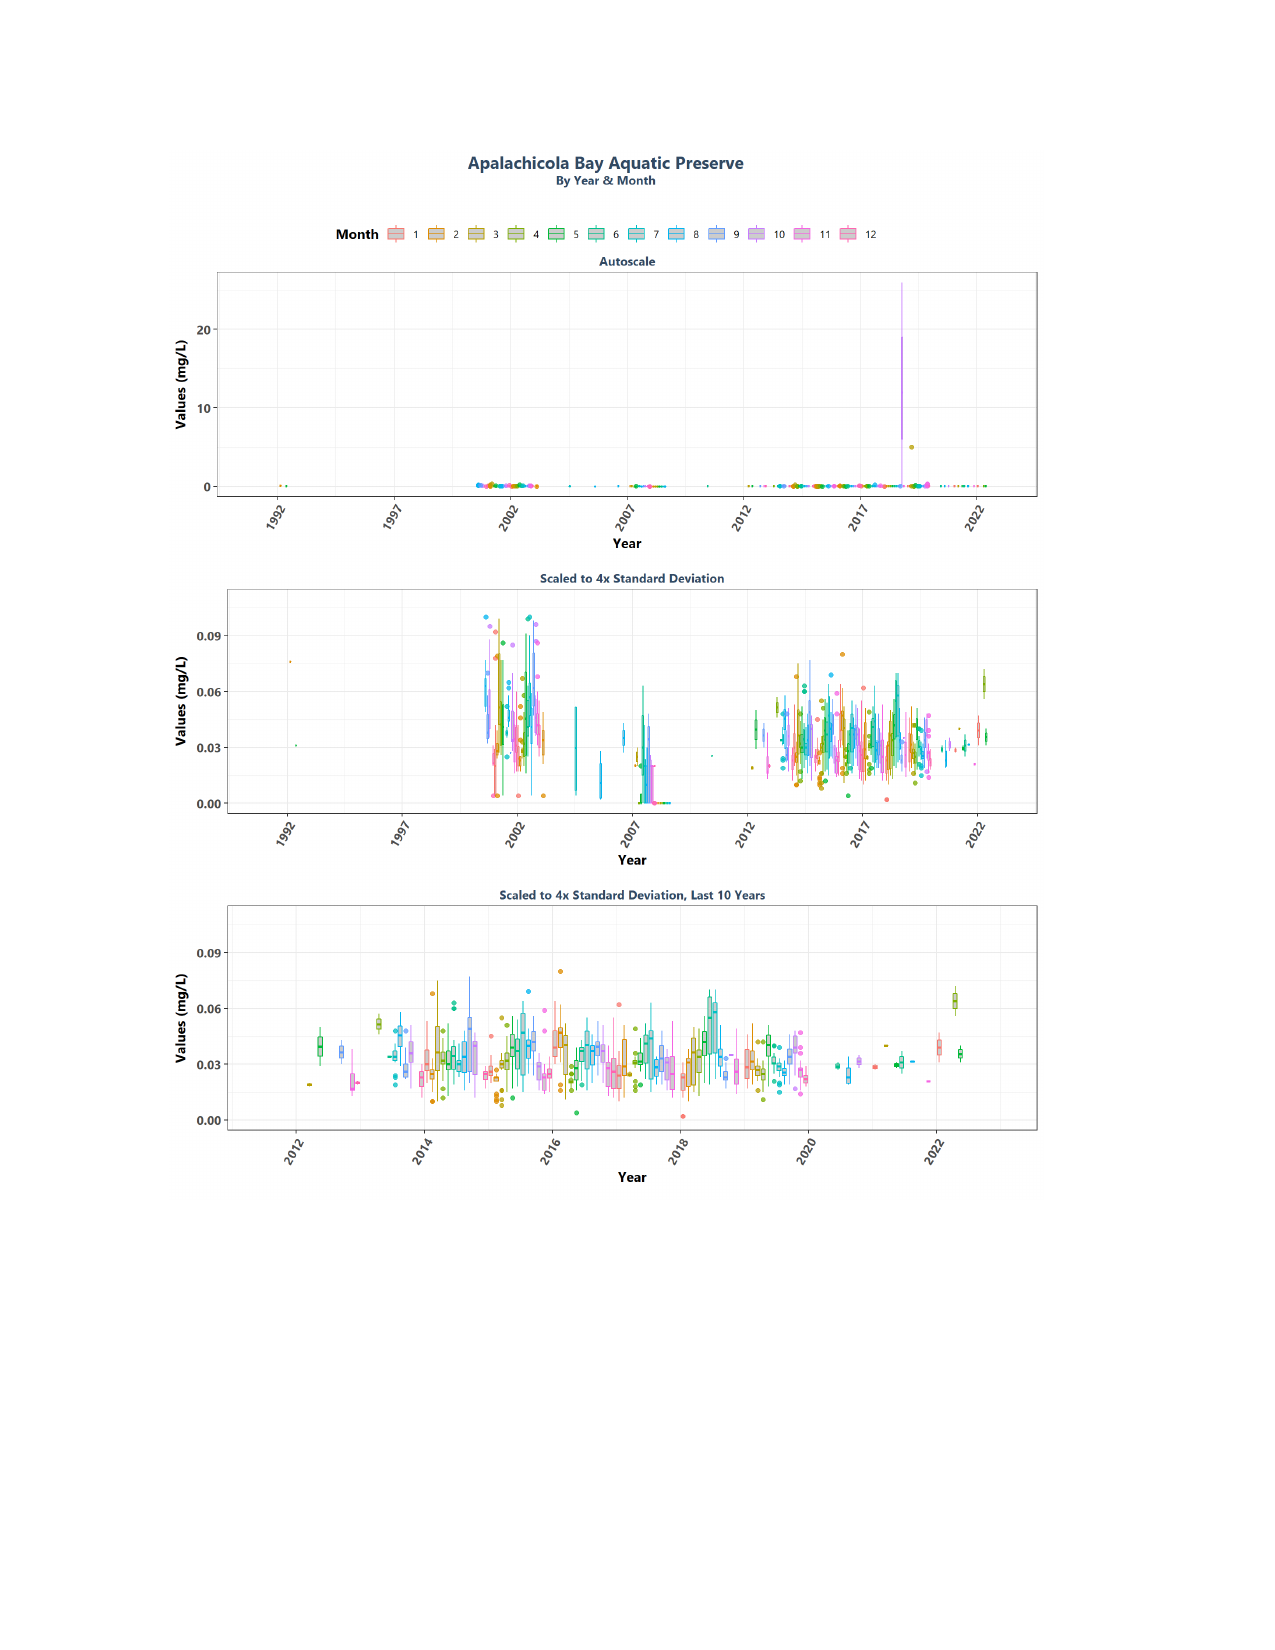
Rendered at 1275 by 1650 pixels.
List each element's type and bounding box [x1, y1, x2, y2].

picture [168, 150, 1044, 1200]
